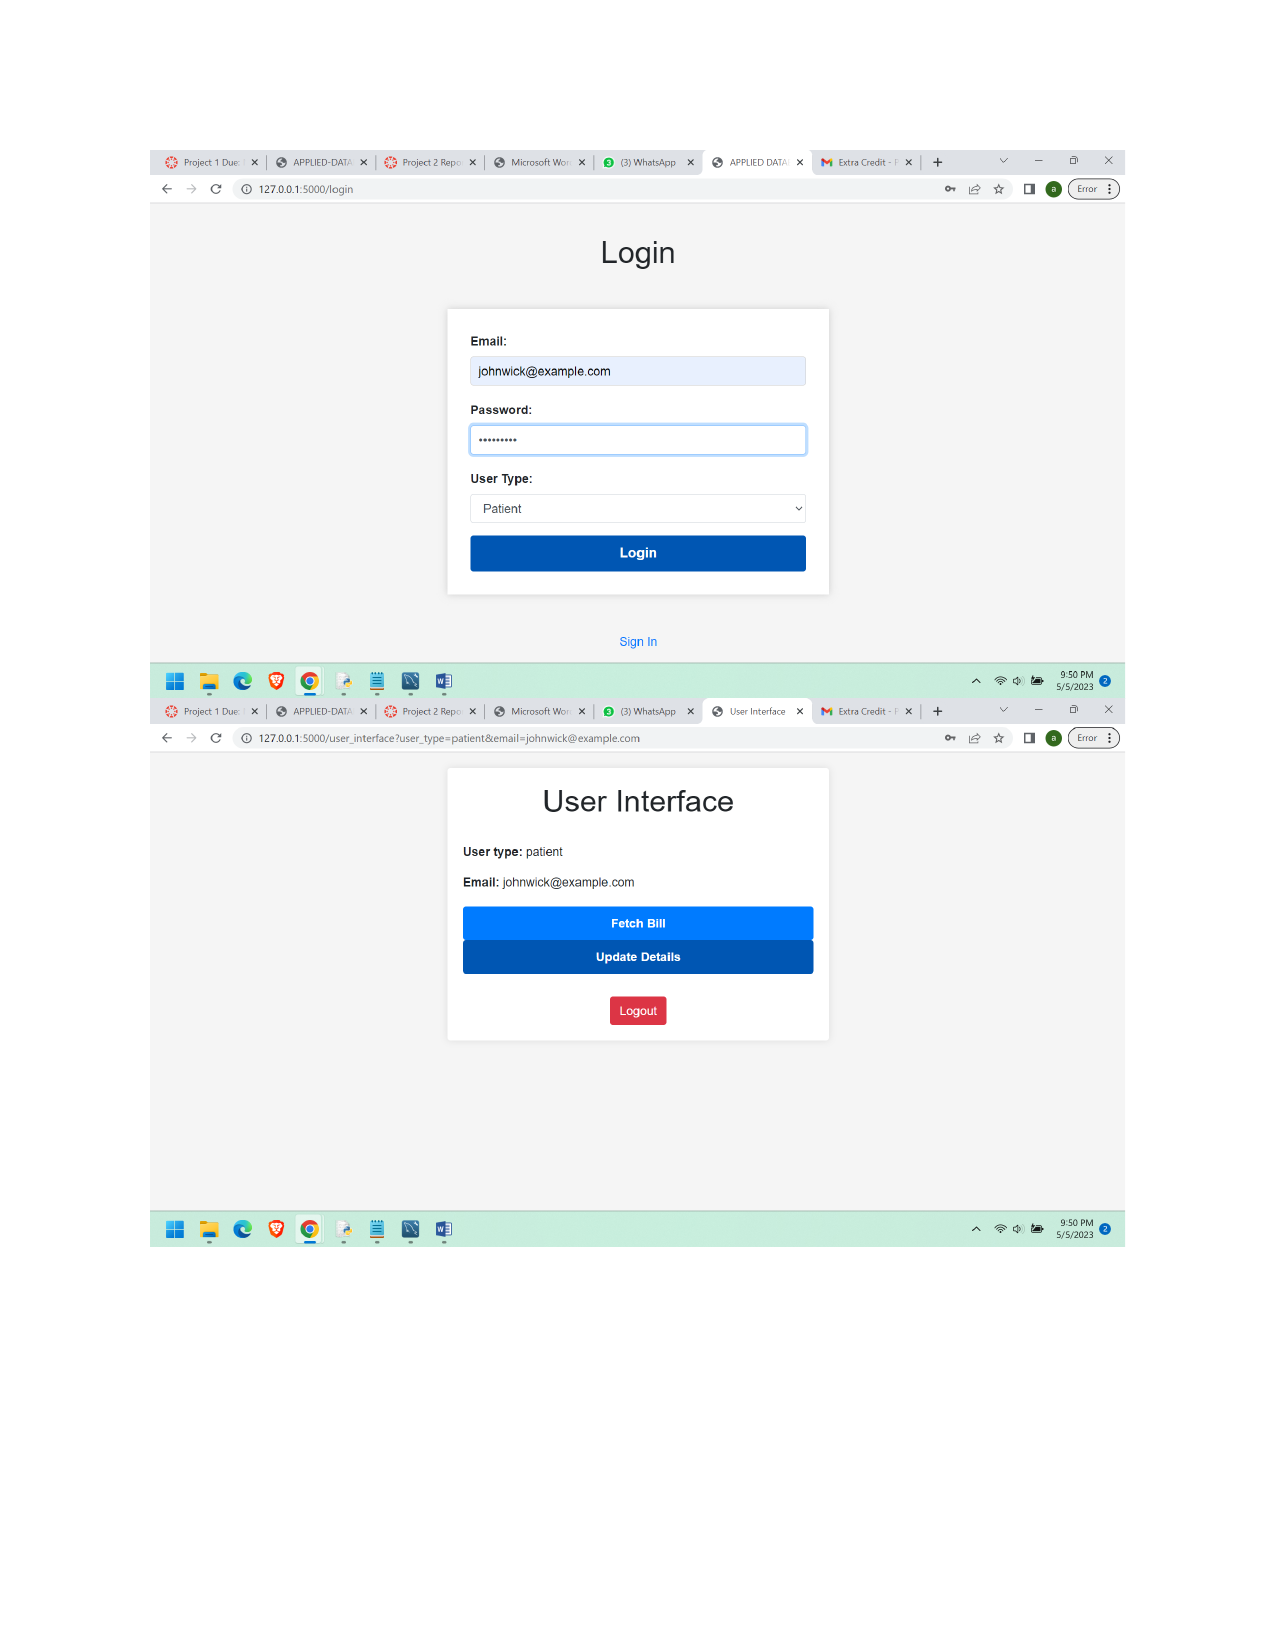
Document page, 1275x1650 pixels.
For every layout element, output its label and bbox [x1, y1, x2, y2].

picture [150, 150, 1125, 1247]
